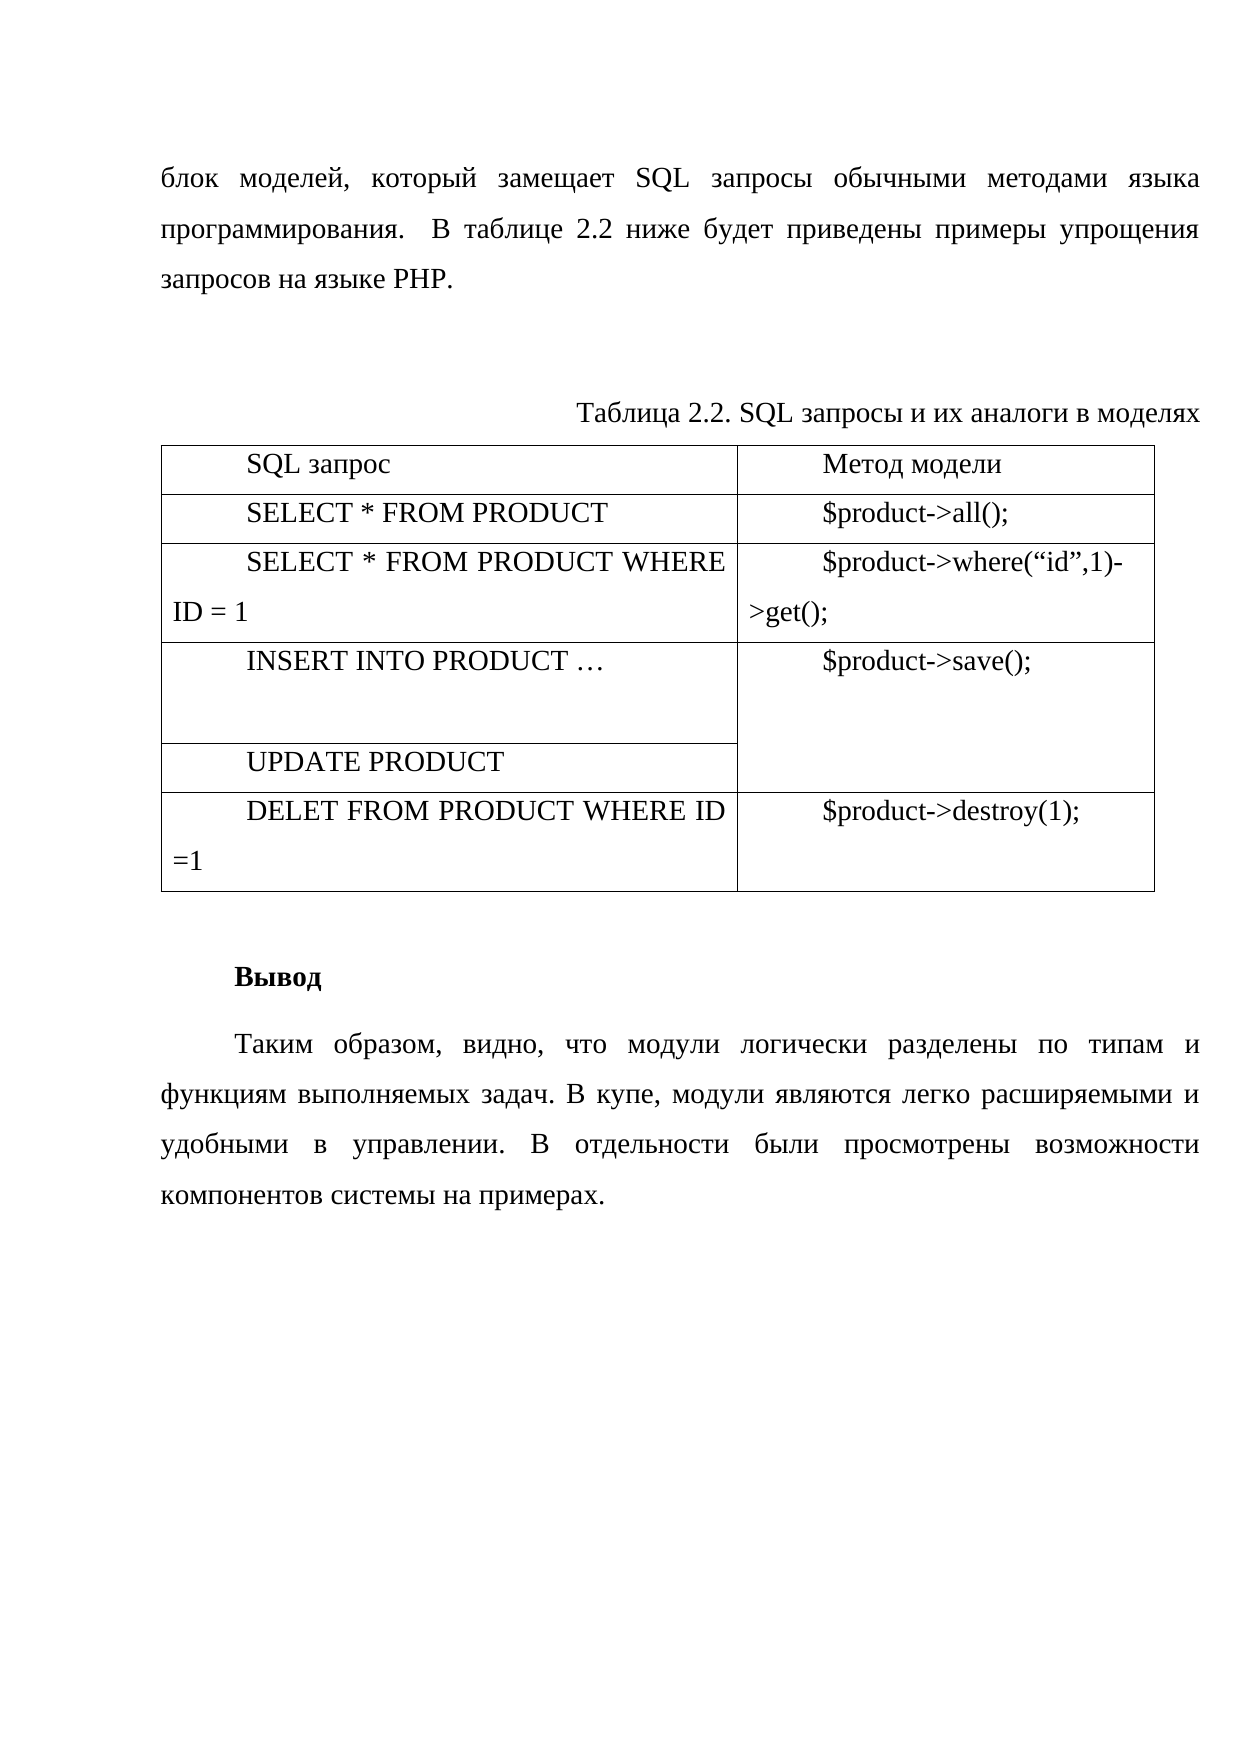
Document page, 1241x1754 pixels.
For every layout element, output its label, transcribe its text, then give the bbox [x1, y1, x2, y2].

table_cell $product->where(“id”,1)->get(); [738, 544, 1154, 642]
table_header SQL запрос [162, 446, 737, 494]
table_cell SELECT * FROM PRODUCT [162, 495, 737, 543]
table_cell $product->save(); [738, 643, 1154, 792]
table_cell DELET FROM PRODUCT WHERE ID =1 [162, 793, 737, 891]
table_cell $product->all(); [738, 495, 1154, 543]
table_cell SELECT * FROM PRODUCT WHERE ID = 1 [162, 544, 737, 642]
table_cell INSERT INTO PRODUCT … [162, 643, 737, 743]
text Таким образом, видно, что модули логически разделены по типам и функциям выполняемых задач. В купе, модули являются легко расширяемыми и удобными в управлении. В отдельности были просмотрены возможности компонентов системы на примерах. [160, 1026, 1201, 1210]
text Таблица 2.2. SQL запросы и их аналоги в моделях [160, 395, 1201, 428]
table_header Метод модели [738, 446, 1154, 494]
table_cell $product->destroy(1); [738, 793, 1154, 891]
text Вывод [160, 959, 1201, 992]
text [160, 160, 1201, 294]
table_cell UPDATE PRODUCT [162, 744, 737, 792]
